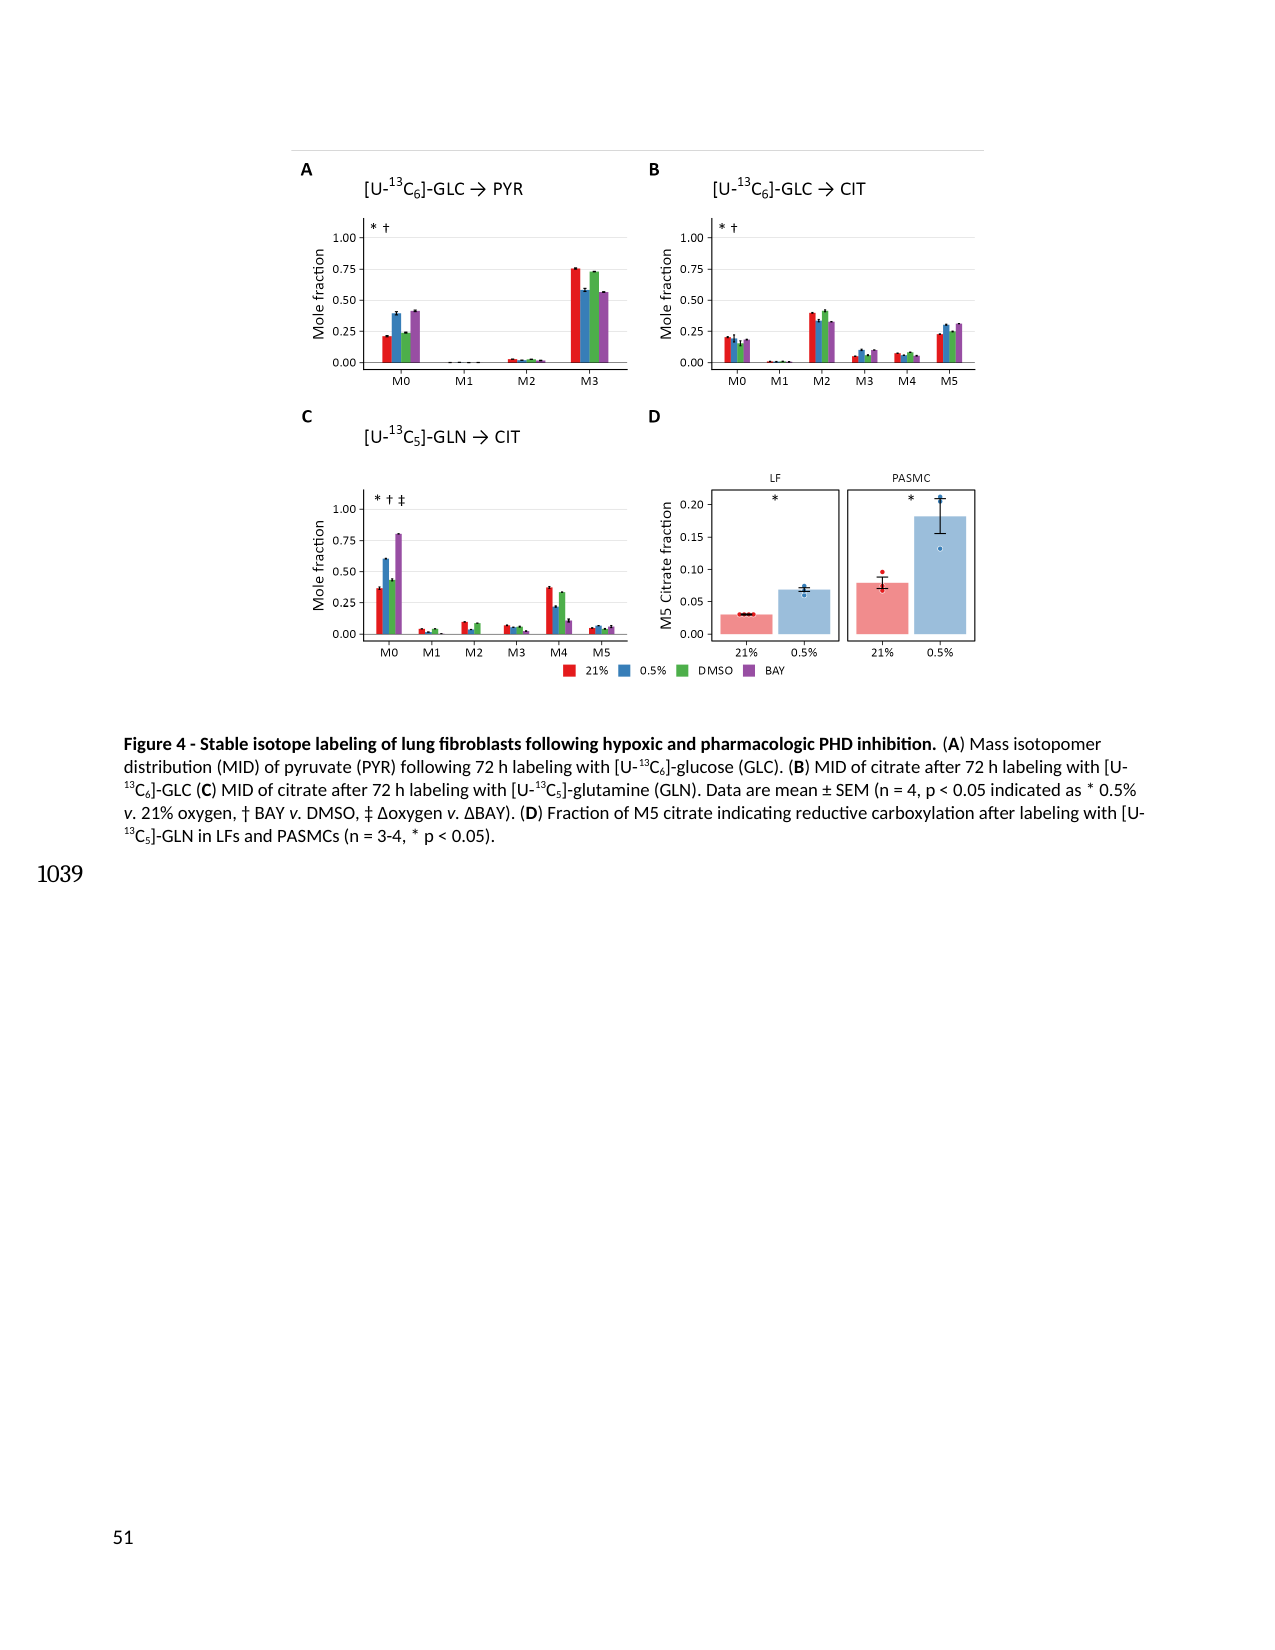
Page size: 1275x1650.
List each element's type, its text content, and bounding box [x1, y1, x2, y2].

picture [291, 150, 984, 698]
table_header Figure 4 - Stable isotope labeling of lung fibroblasts following hypoxic and pharmacologic PHD inhibition. (A) Mass isotopomer distribution (MID) of pyruvate (PYR) following 72 h labeling with [U-13C6]-glucose (GLC). (B) MID of citrate after 72 h labeling with [U-13C6]-GLC (C) MID of citrate after 72 h labeling with [U-13C5]-glutamine (GLN). Data are mean ± SEM (n = 4, p < 0.05 indicated as * 0.5% v. 21% oxygen, † BAY v. DMSO, ‡ Δoxygen v. ΔBAY). (D) Fraction of M5 citrate indicating reductive carboxylation after labeling with [U-13C5]-GLN in LFs and PASMCs (n = 3-4, * p < 0.05). [113, 150, 1162, 860]
